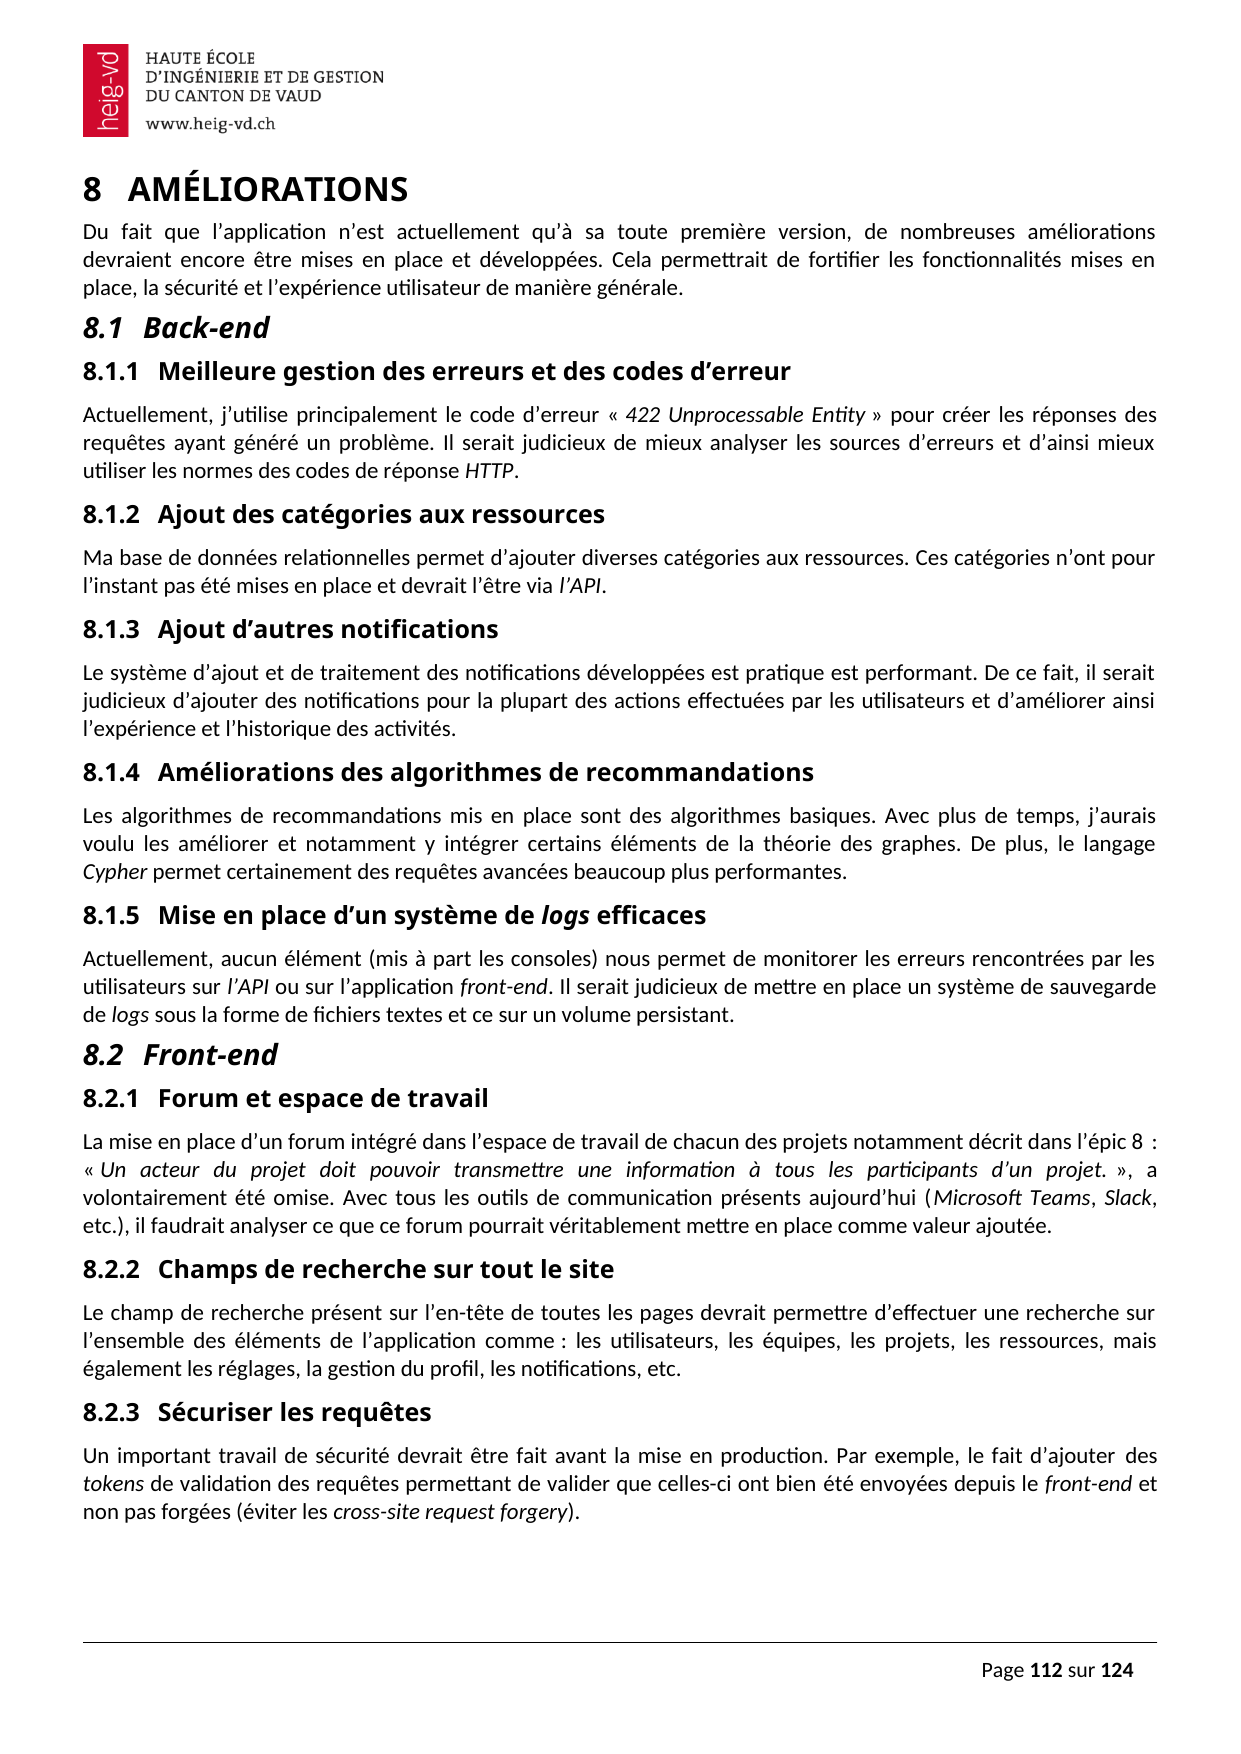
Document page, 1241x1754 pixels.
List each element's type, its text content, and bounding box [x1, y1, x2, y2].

text Actuellement, aucun élément (mis à part les consoles) nous permet de monitorer les erreurs rencontrées par les utilisateurs sur l’API ou sur l’application front-end. Il serait judicieux de mettre en place un système de sauvegarde de logs sous la forme de fichiers textes et ce sur un volume persistant. [83, 944, 1157, 1028]
subtitle Ajout des catégories aux ressources [83, 496, 1157, 531]
text Du fait que l’application n’est actuellement qu’à sa toute première version, de nombreuses améliorations devraient encore être mises en place et développées. Cela permettrait de fortifier les fonctionnalités mises en place, la sécurité et l’expérience utilisateur de manière générale. [83, 217, 1157, 301]
subtitle Meilleure gestion des erreurs et des codes d’erreur [83, 353, 1157, 387]
text Un important travail de sécurité devrait être fait avant la mise en production. Par exemple, le fait d’ajouter des tokens de validation des requêtes permettant de valider que celles-ci ont bien été envoyées depuis le front-end et non pas forgées (éviter les cross-site request forgery). [83, 1441, 1157, 1526]
text La mise en place d’un forum intégré dans l’espace de travail de chacun des projets notamment décrit dans l’épic 8 : « Un acteur du projet doit pouvoir transmettre une information à tous les participants d’un projet. », a volontairement été omise. Avec tous les outils de communication présents aujourd’hui (Microsoft Teams, Slack, etc.), il faudrait analyser ce que ce forum pourrait véritablement mettre en place comme valeur ajoutée. [83, 1127, 1157, 1239]
subtitle Front-end [83, 1035, 1157, 1074]
subtitle Ajout d’autres notifications [83, 612, 1157, 646]
text Le système d’ajout et de traitement des notifications développées est pratique est performant. De ce fait, il serait judicieux d’ajouter des notifications pour la plupart des actions effectuées par les utilisateurs et d’améliorer ainsi l’expérience et l’historique des activités. [83, 658, 1157, 742]
text Actuellement, j’utilise principalement le code d’erreur « 422 Unprocessable Entity » pour créer les réponses des requêtes ayant généré un problème. Il serait judicieux de mieux analyser les sources d’erreurs et d’ainsi mieux utiliser les normes des codes de réponse HTTP. [83, 400, 1157, 484]
subtitle Forum et espace de travail [83, 1081, 1157, 1115]
subtitle Mise en place d’un système de logs efficaces [83, 898, 1157, 932]
picture [83, 44, 384, 137]
subtitle Champs de recherche sur tout le site [83, 1252, 1157, 1286]
text Les algorithmes de recommandations mis en place sont des algorithmes basiques. Avec plus de temps, j’aurais voulu les améliorer et notamment y intégrer certains éléments de la théorie des graphes. De plus, le langage Cypher permet certainement des requêtes avancées beaucoup plus performantes. [83, 801, 1157, 885]
text Le champ de recherche présent sur l’en-tête de toutes les pages devrait permettre d’effectuer une recherche sur l’ensemble des éléments de l’application comme : les utilisateurs, les équipes, les projets, les ressources, mais également les réglages, la gestion du profil, les notifications, etc. [83, 1298, 1157, 1382]
subtitle Améliorations [83, 165, 1157, 211]
subtitle Back-end [83, 307, 1157, 347]
subtitle Améliorations des algorithmes de recommandations [83, 755, 1157, 789]
text Ma base de données relationnelles permet d’ajouter diverses catégories aux ressources. Ces catégories n’ont pour l’instant pas été mises en place et devrait l’être via l’API. [83, 543, 1157, 599]
subtitle Sécuriser les requêtes [83, 1395, 1157, 1429]
